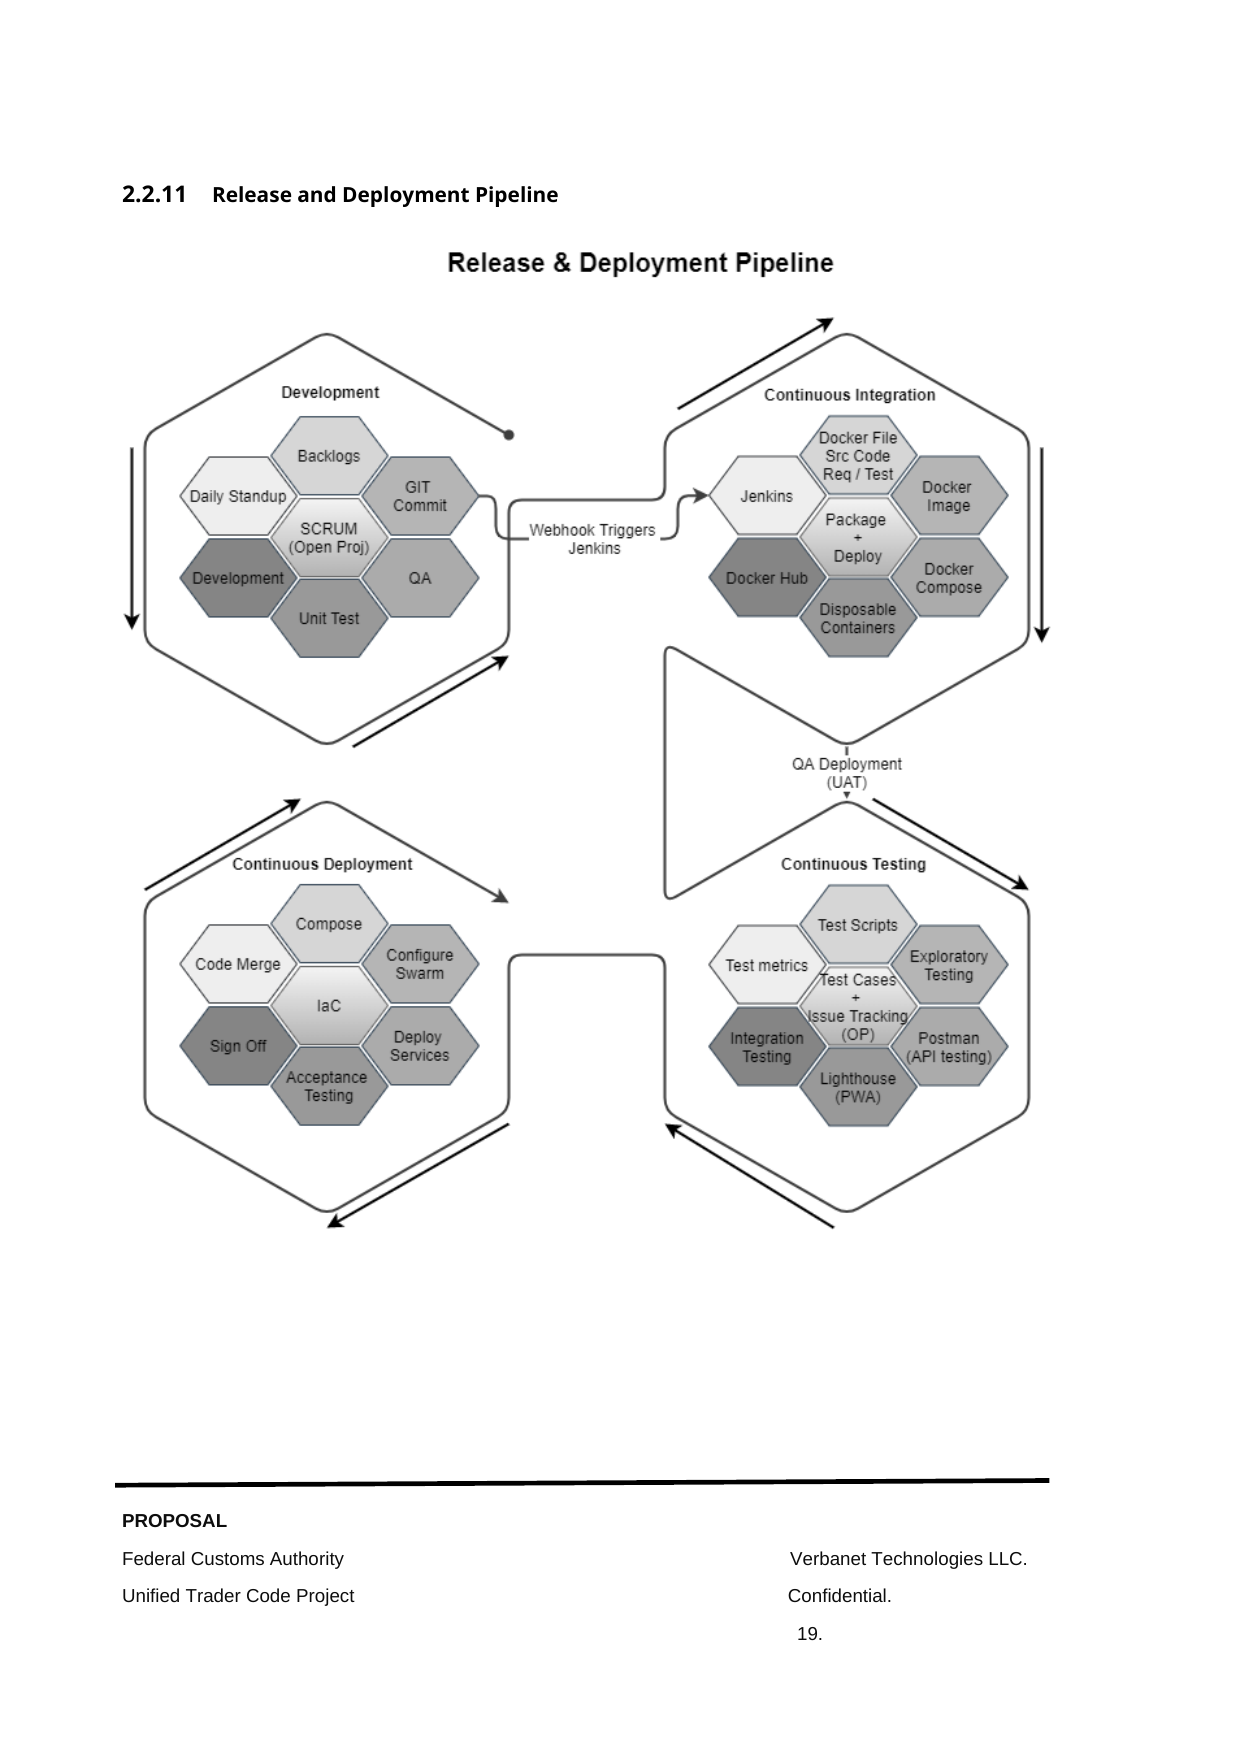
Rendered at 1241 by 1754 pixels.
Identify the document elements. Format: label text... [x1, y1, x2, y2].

subtitle Release and Deployment Pipeline [122, 178, 1053, 209]
picture [121, 246, 1053, 1239]
